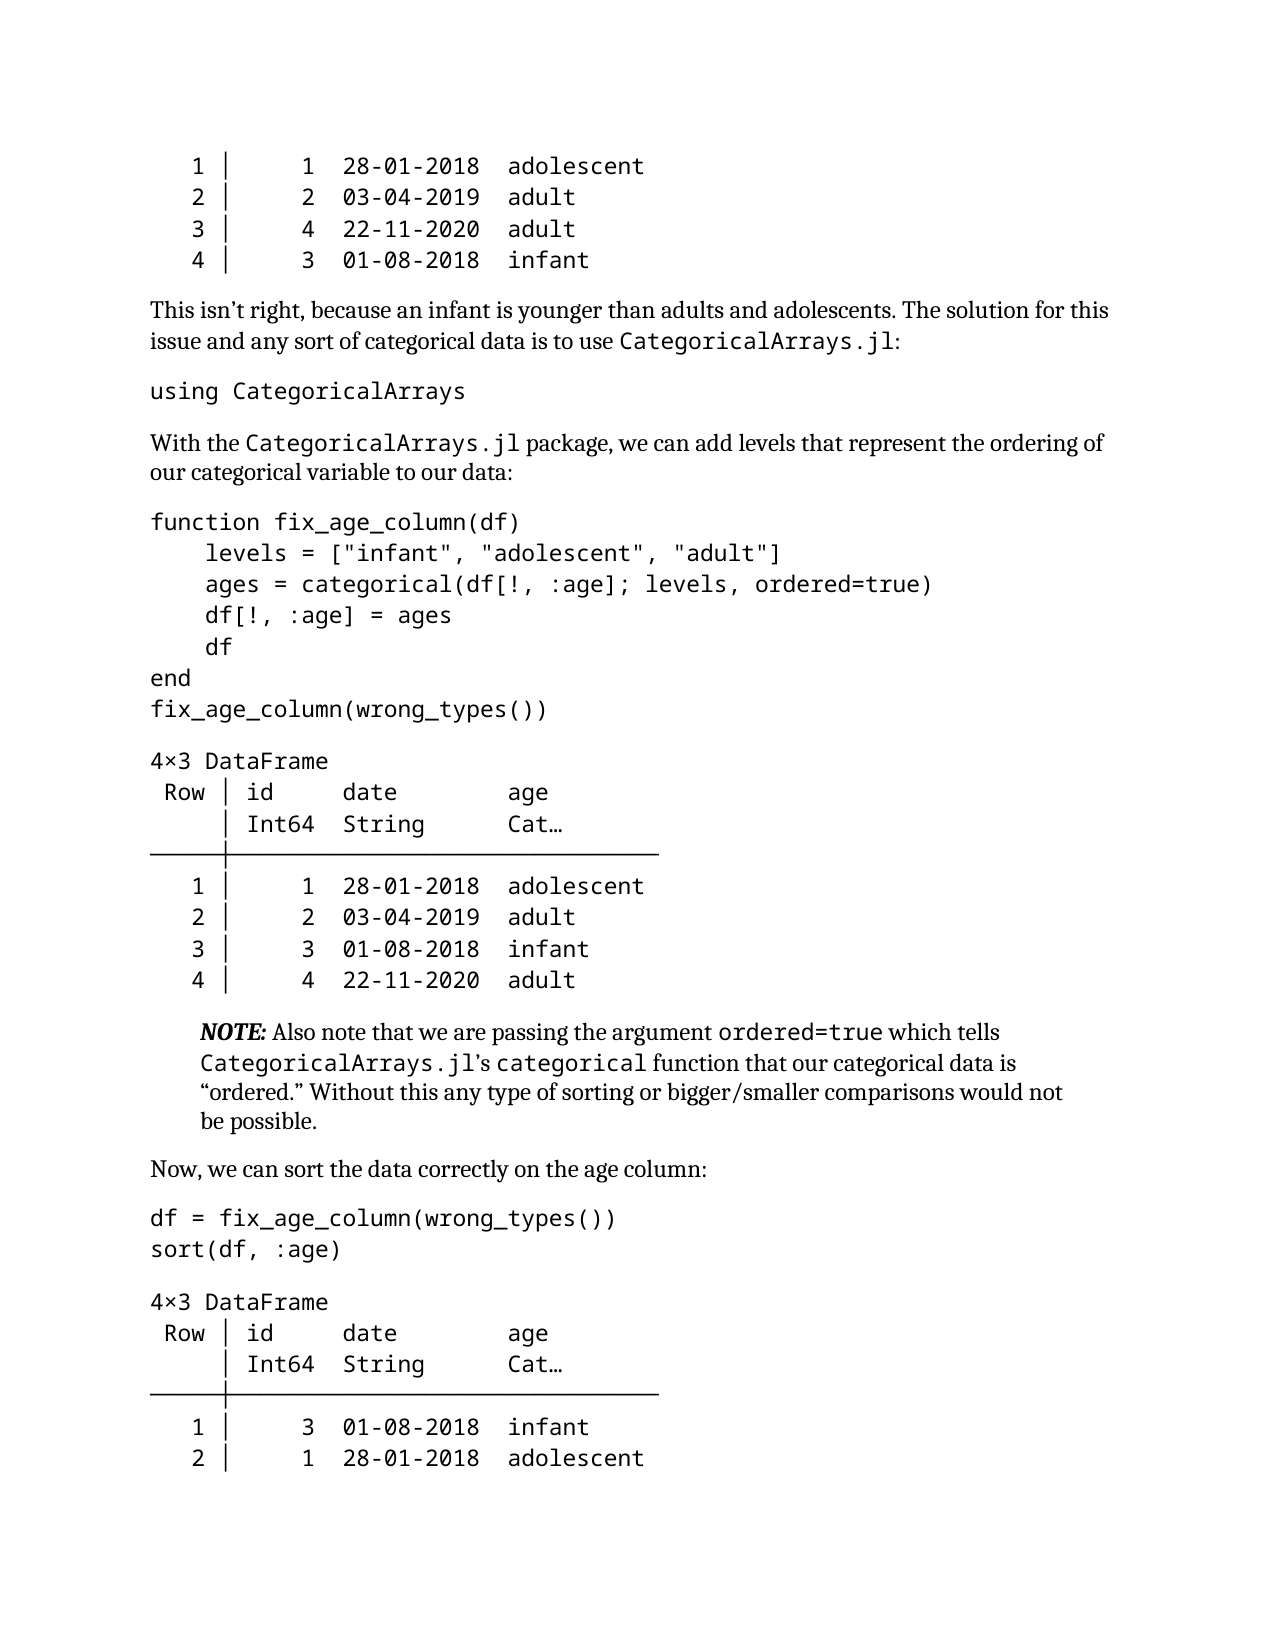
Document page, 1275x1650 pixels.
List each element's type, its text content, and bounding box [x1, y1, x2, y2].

text using CategoricalArrays [150, 374, 1125, 406]
text function fix_age_column(df) levels = ["infant", "adolescent", "adult"] ages = categorical(df[!, :age]; levels, ordered=true) df[!, :age] = ages df end fix_age_column(wrong_types()) [150, 505, 1125, 724]
text df = fix_age_column(wrong_types()) sort(df, :age) [150, 1202, 1125, 1264]
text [150, 150, 1125, 275]
text 4×3 DataFrame Row │ id date age │ Int64 String Cat… ─────┼─────────────────────────────── 1 │ 1 28-01-2018 adolescent 2 │ 2 03-04-2019 adult 3 │ 3 01-08-2018 infant 4 │ 4 22-11-2020 adult [150, 745, 1125, 995]
text This isn’t right, because an infant is younger than adults and adolescents. The solution for this issue and any sort of categorical data is to use CategoricalArrays.jl: [150, 296, 1125, 356]
text NOTE: Also note that we are passing the argument ordered=true which tells CategoricalArrays.jl’s categorical function that our categorical data is “ordered.” Without this any type of sorting or bigger/smaller comparisons would not be possible. [200, 1016, 1075, 1136]
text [150, 1285, 1125, 1473]
text With the CategoricalArrays.jl package, we can add levels that represent the ordering of our categorical variable to our data: [150, 427, 1125, 487]
text Now, we can sort the data correctly on the age column: [150, 1154, 1125, 1183]
